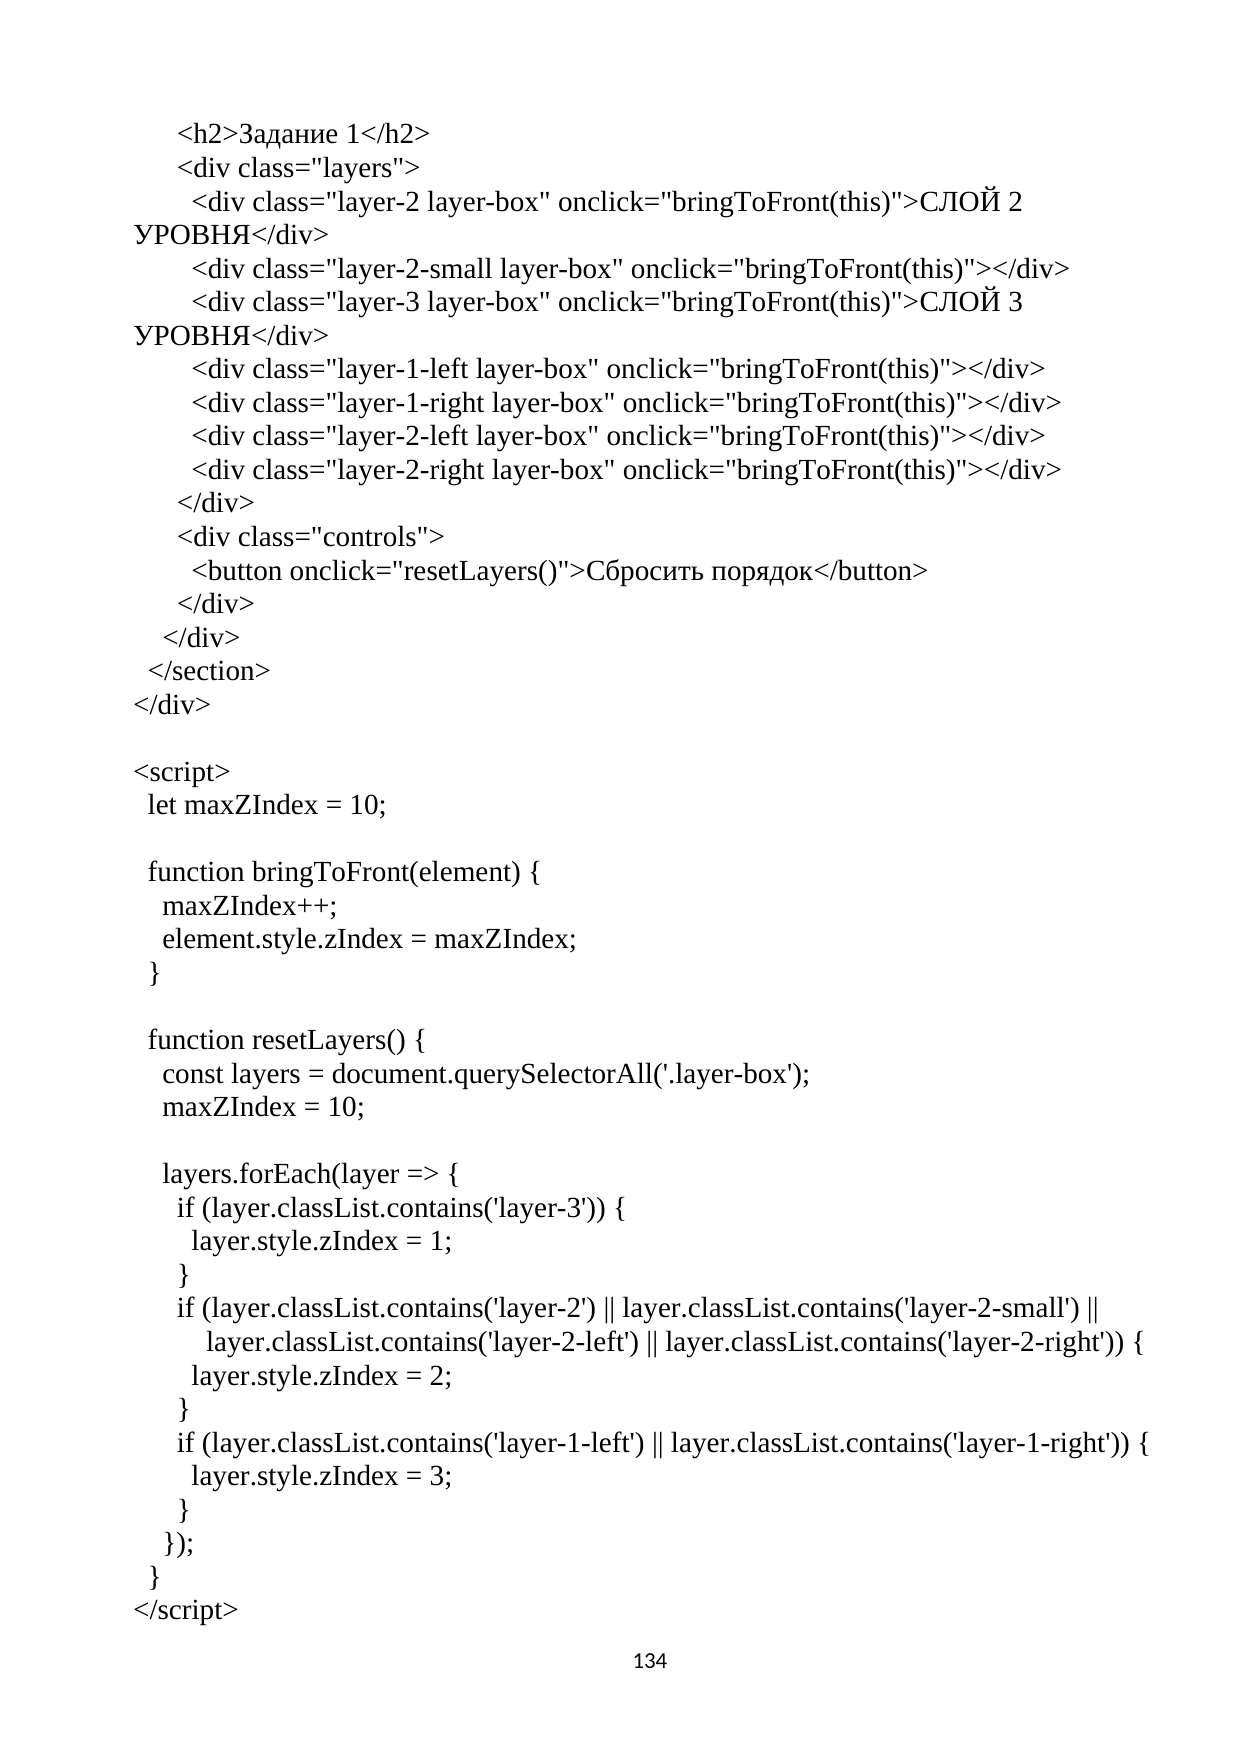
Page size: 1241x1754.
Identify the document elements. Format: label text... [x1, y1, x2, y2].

text layer.style.zIndex = 3; [133, 1458, 1166, 1492]
text <div class="layer-3 layer-box" onclick="bringToFront(this)">СЛОЙ 3 УРОВНЯ</div> [133, 284, 1166, 351]
text <script> [133, 754, 1166, 787]
text <div class="layer-1-right layer-box" onclick="bringToFront(this)"></div> [133, 385, 1166, 418]
text maxZIndex++; [133, 888, 1166, 922]
text </div> [133, 486, 1166, 519]
text layer.style.zIndex = 1; [133, 1223, 1166, 1257]
text element.style.zIndex = maxZIndex; [133, 922, 1166, 955]
text </div> [133, 586, 1166, 620]
text </script> [133, 1592, 1166, 1626]
text layers.forEach(layer => { [133, 1156, 1166, 1190]
text if (layer.classList.contains('layer-1-left') || layer.classList.contains('layer-1-right')) { [133, 1425, 1166, 1458]
text <div class="layer-2-left layer-box" onclick="bringToFront(this)"></div> [133, 418, 1166, 452]
text <div class="layer-1-left layer-box" onclick="bringToFront(this)"></div> [133, 351, 1166, 385]
text <div class="layer-2 layer-box" onclick="bringToFront(this)">СЛОЙ 2 УРОВНЯ</div> [133, 184, 1166, 251]
text if (layer.classList.contains('layer-3')) { [133, 1190, 1166, 1223]
text <div class="layers"> [133, 150, 1166, 184]
text } [133, 1492, 1166, 1525]
text } [133, 1257, 1166, 1291]
text } [133, 955, 1166, 989]
text } [133, 1391, 1166, 1425]
text layer.classList.contains('layer-2-left') || layer.classList.contains('layer-2-right')) { [133, 1324, 1166, 1358]
text </div> [133, 620, 1166, 653]
text <div class="controls"> [133, 519, 1166, 553]
text <div class="layer-2-right layer-box" onclick="bringToFront(this)"></div> [133, 452, 1166, 486]
text } [133, 1559, 1166, 1592]
text maxZIndex = 10; [133, 1089, 1166, 1123]
text <button onclick="resetLayers()">Сбросить порядок</button> [133, 553, 1166, 586]
text function resetLayers() { [133, 1022, 1166, 1056]
text </section> [133, 653, 1166, 687]
text }); [133, 1525, 1166, 1559]
text if (layer.classList.contains('layer-2') || layer.classList.contains('layer-2-small') || [133, 1291, 1166, 1324]
text <h2>Задание 1</h2> [133, 117, 1166, 150]
text function bringToFront(element) { [133, 854, 1166, 888]
text <div class="layer-2-small layer-box" onclick="bringToFront(this)"></div> [133, 251, 1166, 284]
text layer.style.zIndex = 2; [133, 1358, 1166, 1391]
text const layers = document.querySelectorAll('.layer-box'); [133, 1056, 1166, 1089]
text let maxZIndex = 10; [133, 787, 1166, 821]
text </div> [133, 687, 1166, 720]
